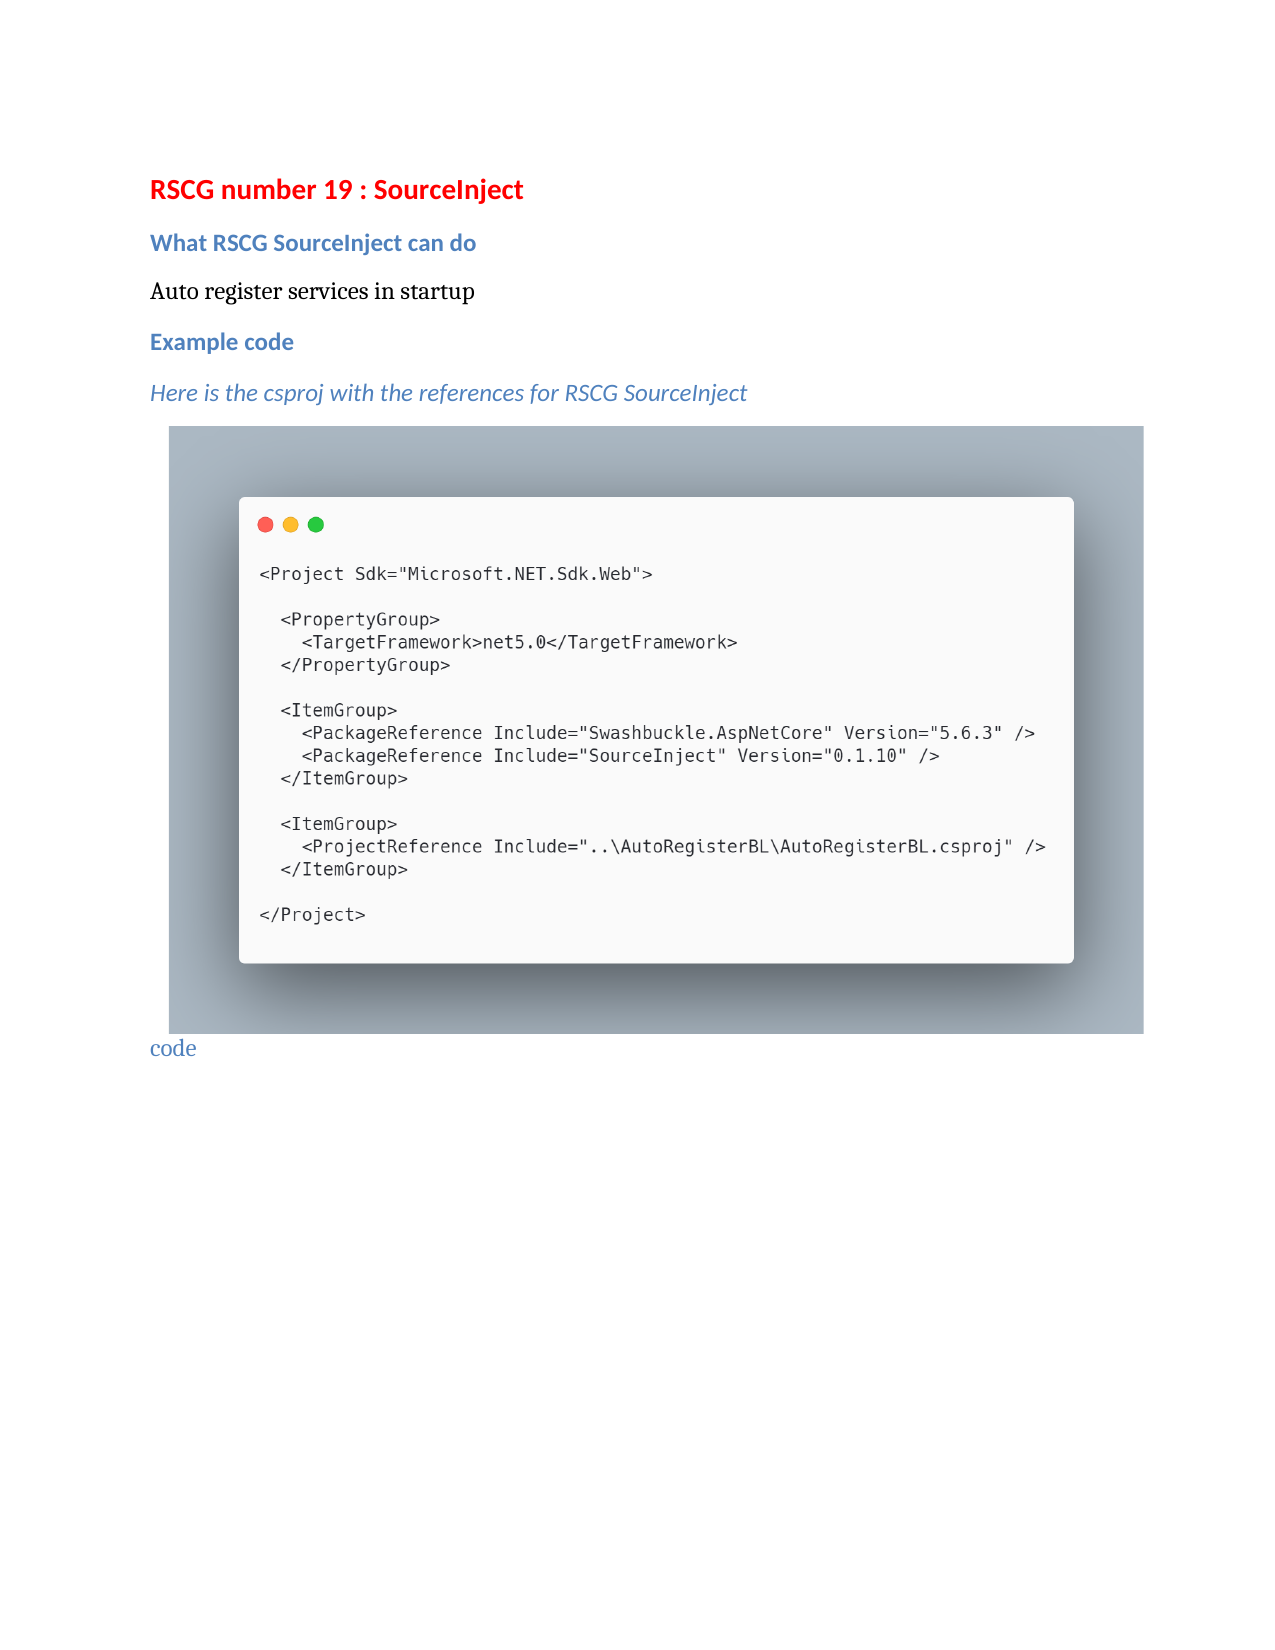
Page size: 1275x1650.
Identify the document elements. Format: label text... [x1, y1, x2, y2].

subtitle What RSCG SourceInject can do [150, 227, 1125, 258]
picture [168, 426, 1144, 1034]
subtitle RSCG number 19 : SourceInject [150, 171, 1125, 206]
subtitle Here is the csproj with the references for RSCG SourceInject [150, 377, 1125, 408]
subtitle Example code [150, 326, 1125, 357]
text Auto register services in startup [150, 277, 1125, 305]
